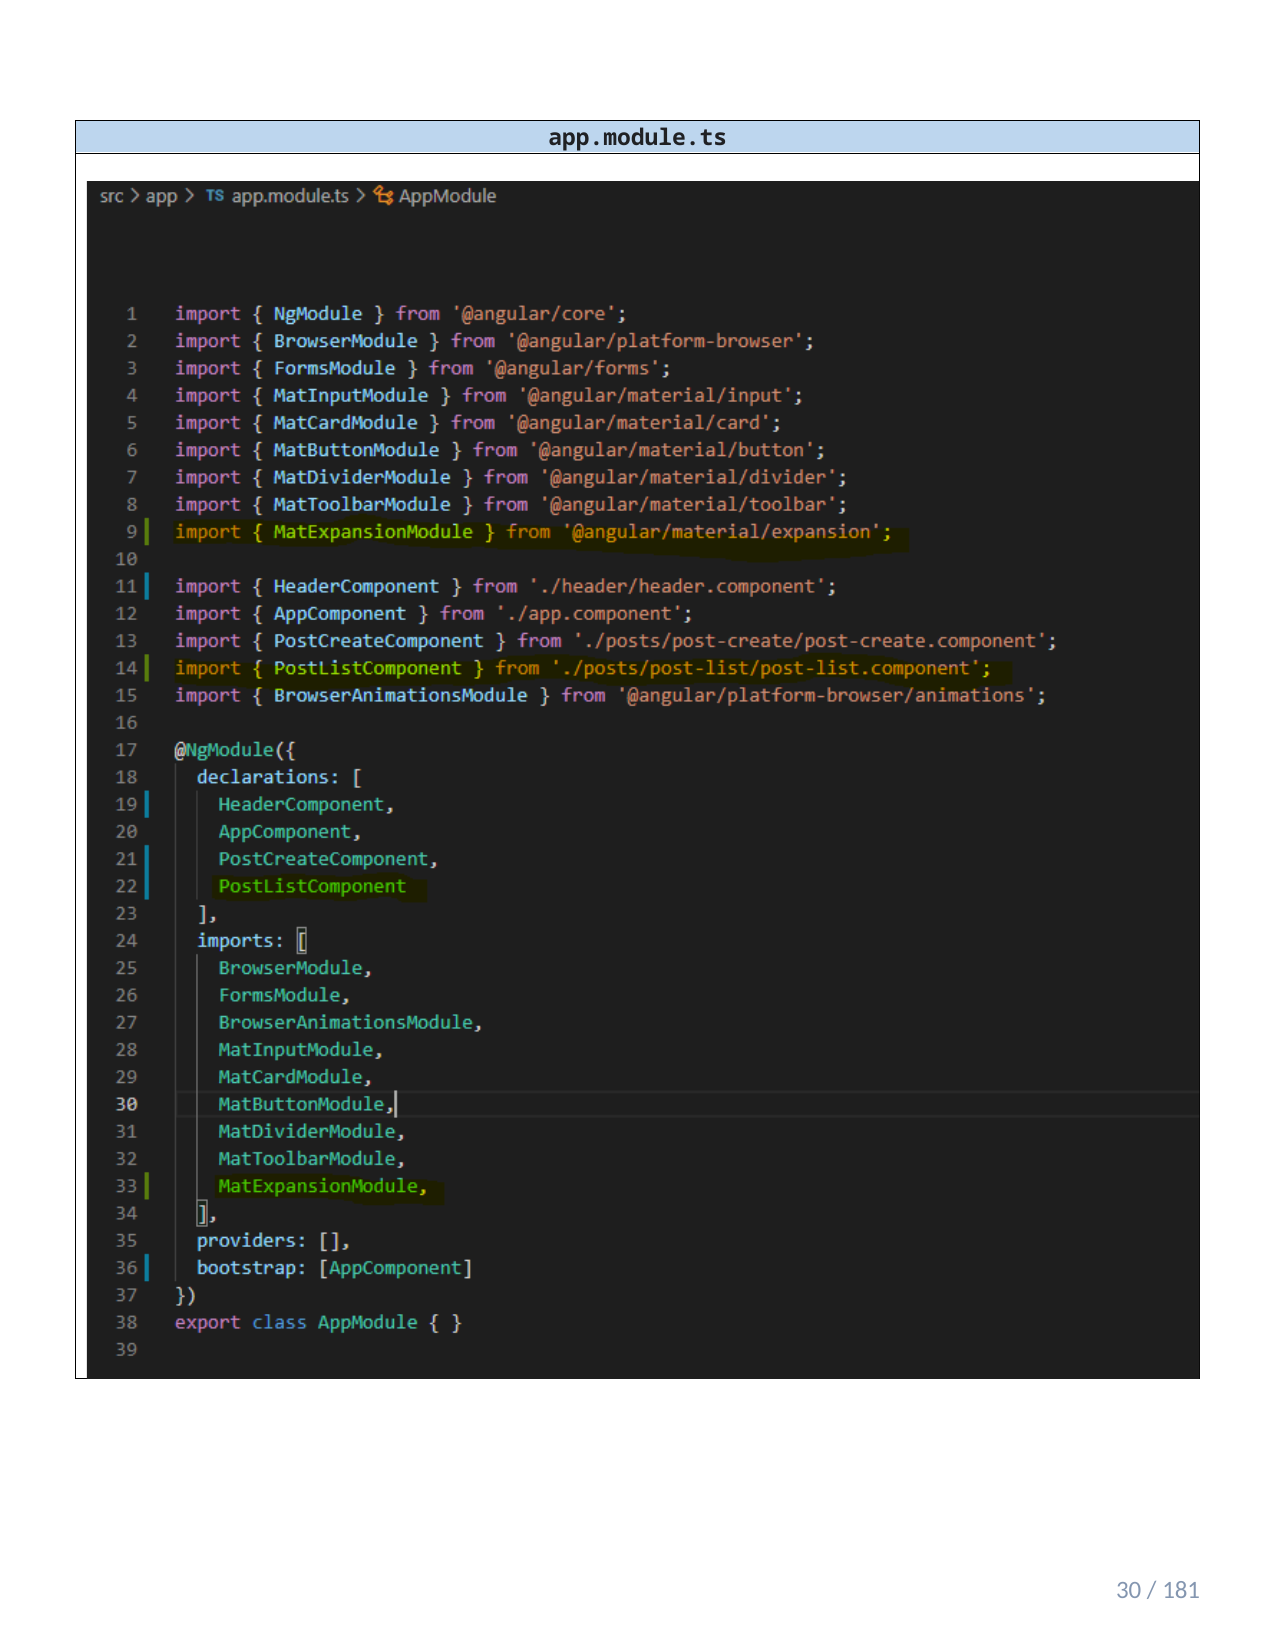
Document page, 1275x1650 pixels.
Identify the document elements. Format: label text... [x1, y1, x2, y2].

picture [86, 181, 1200, 1379]
table_header app.module.ts [76, 121, 1199, 152]
table_cell [76, 154, 1199, 1378]
